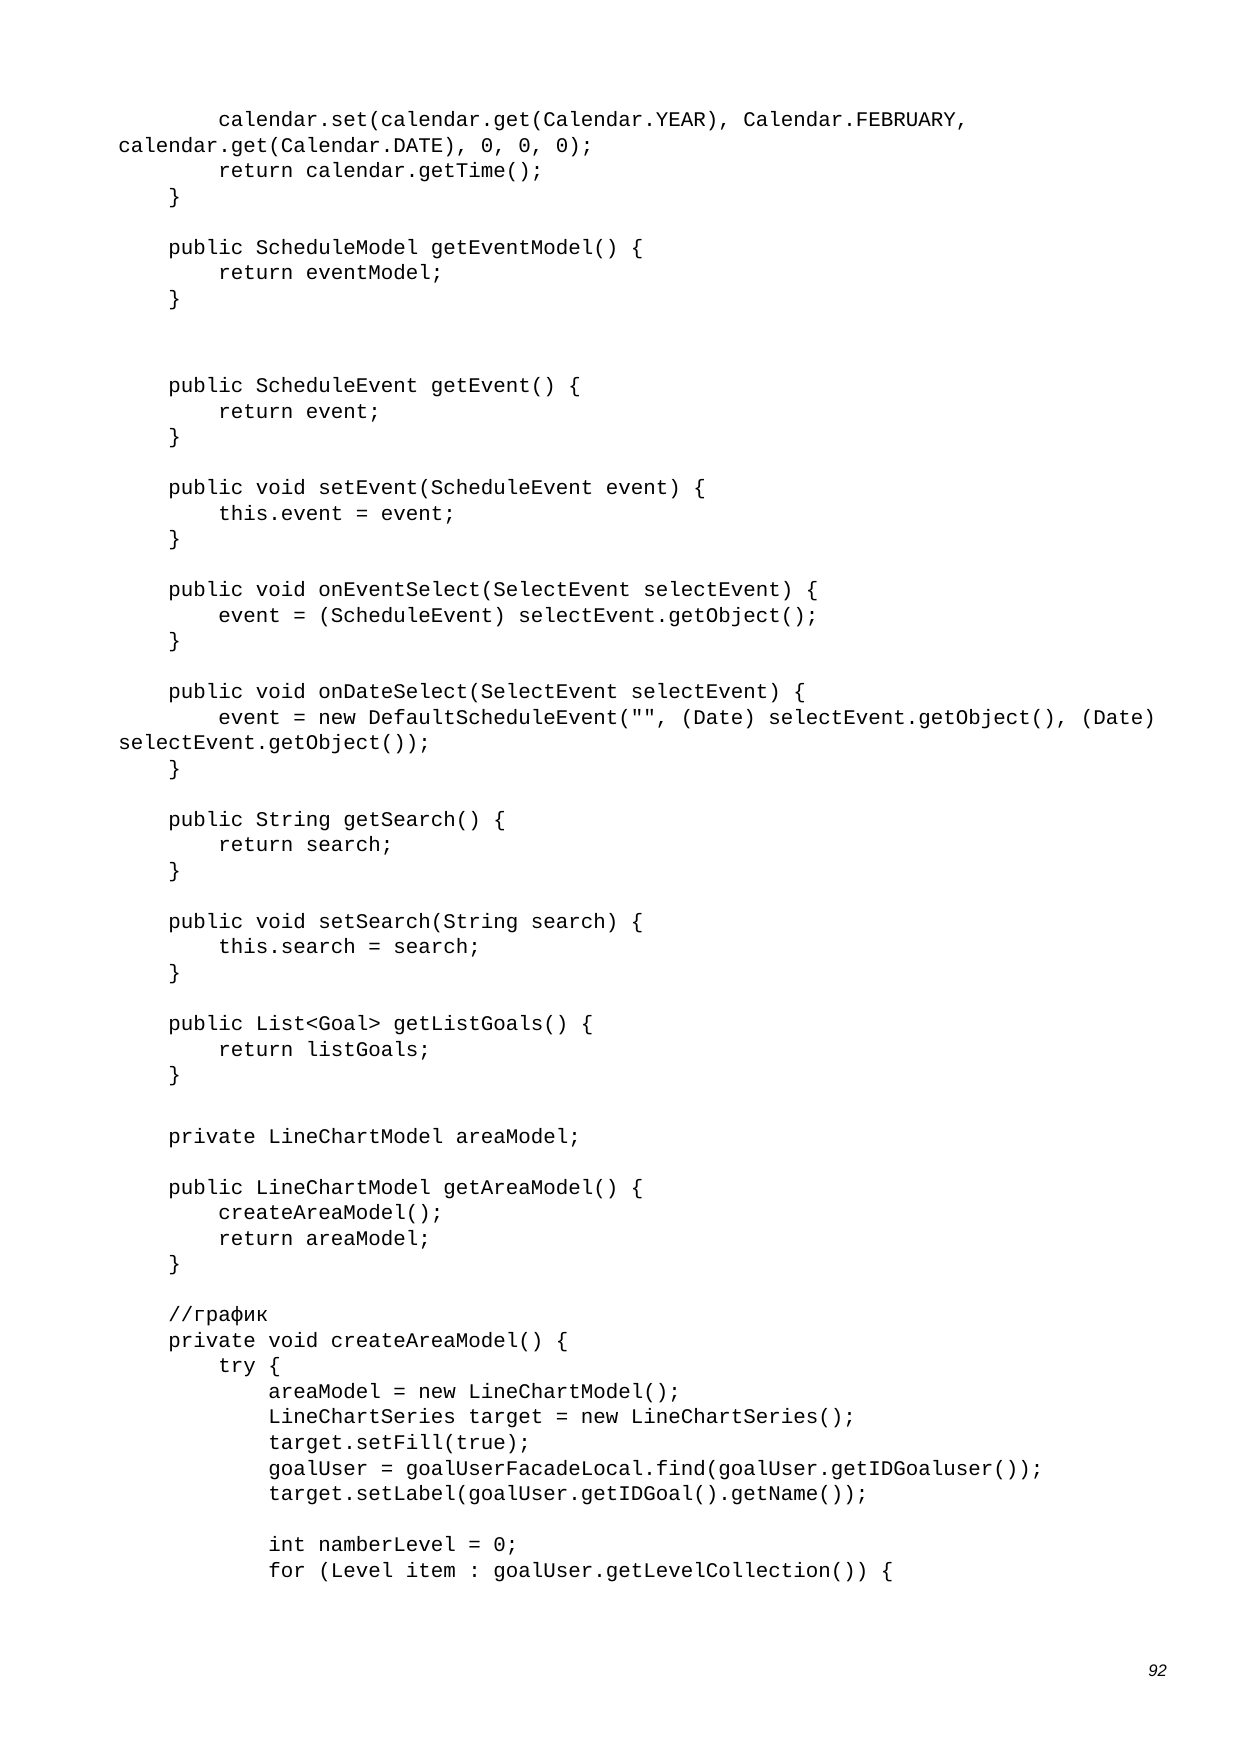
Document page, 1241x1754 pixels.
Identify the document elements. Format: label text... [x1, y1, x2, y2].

text createAreaModel(); [118, 1202, 1194, 1226]
text this.search = search; [118, 937, 1194, 960]
text public LineChartModel getAreaModel() { [118, 1177, 1194, 1201]
text public void onDateSelect(SelectEvent selectEvent) { [118, 681, 1194, 705]
text areaModel = new LineChartModel(); [118, 1381, 1194, 1405]
text return search; [118, 834, 1194, 858]
text private void createAreaModel() { [118, 1330, 1194, 1354]
text target.setFill(true); [118, 1432, 1194, 1456]
text private LineChartModel areaModel; [118, 1126, 1194, 1149]
text target.setLabel(goalUser.getIDGoal().getName()); [118, 1483, 1194, 1507]
text public ScheduleModel getEventModel() { [118, 237, 1194, 261]
text public String getSearch() { [118, 809, 1194, 833]
text LineChartSeries target = new LineChartSeries(); [118, 1407, 1194, 1430]
text //график [118, 1304, 1194, 1328]
text } [118, 962, 1194, 986]
text public void setEvent(ScheduleEvent event) { [118, 477, 1194, 501]
text public void setSearch(String search) { [118, 911, 1194, 935]
text } [118, 528, 1194, 552]
text calendar.set(calendar.get(Calendar.YEAR), Calendar.FEBRUARY, calendar.get(Calendar.DATE), 0, 0, 0); [118, 109, 1194, 158]
text this.event = event; [118, 503, 1194, 526]
text public void onEventSelect(SelectEvent selectEvent) { [118, 579, 1194, 603]
text } [118, 1253, 1194, 1277]
text } [118, 860, 1194, 884]
text } [118, 186, 1194, 209]
text return listGoals; [118, 1039, 1194, 1062]
text } [118, 426, 1194, 450]
text return eventModel; [118, 262, 1194, 286]
text } [118, 288, 1194, 312]
text return event; [118, 401, 1194, 424]
text } [118, 630, 1194, 654]
text } [118, 758, 1194, 782]
text public List<Goal> getListGoals() { [118, 1013, 1194, 1037]
text goalUser = goalUserFacadeLocal.find(goalUser.getIDGoaluser()); [118, 1458, 1194, 1481]
text public ScheduleEvent getEvent() { [118, 375, 1194, 399]
text try { [118, 1356, 1194, 1379]
text event = new DefaultScheduleEvent("", (Date) selectEvent.getObject(), (Date) selectEvent.getObject()); [118, 707, 1194, 756]
text } [118, 1064, 1194, 1088]
text for (Level item : goalUser.getLevelCollection()) { [118, 1560, 1194, 1583]
text event = (ScheduleEvent) selectEvent.getObject(); [118, 605, 1194, 628]
text return calendar.getTime(); [118, 160, 1194, 184]
text int namberLevel = 0; [118, 1534, 1194, 1558]
text return areaModel; [118, 1228, 1194, 1252]
